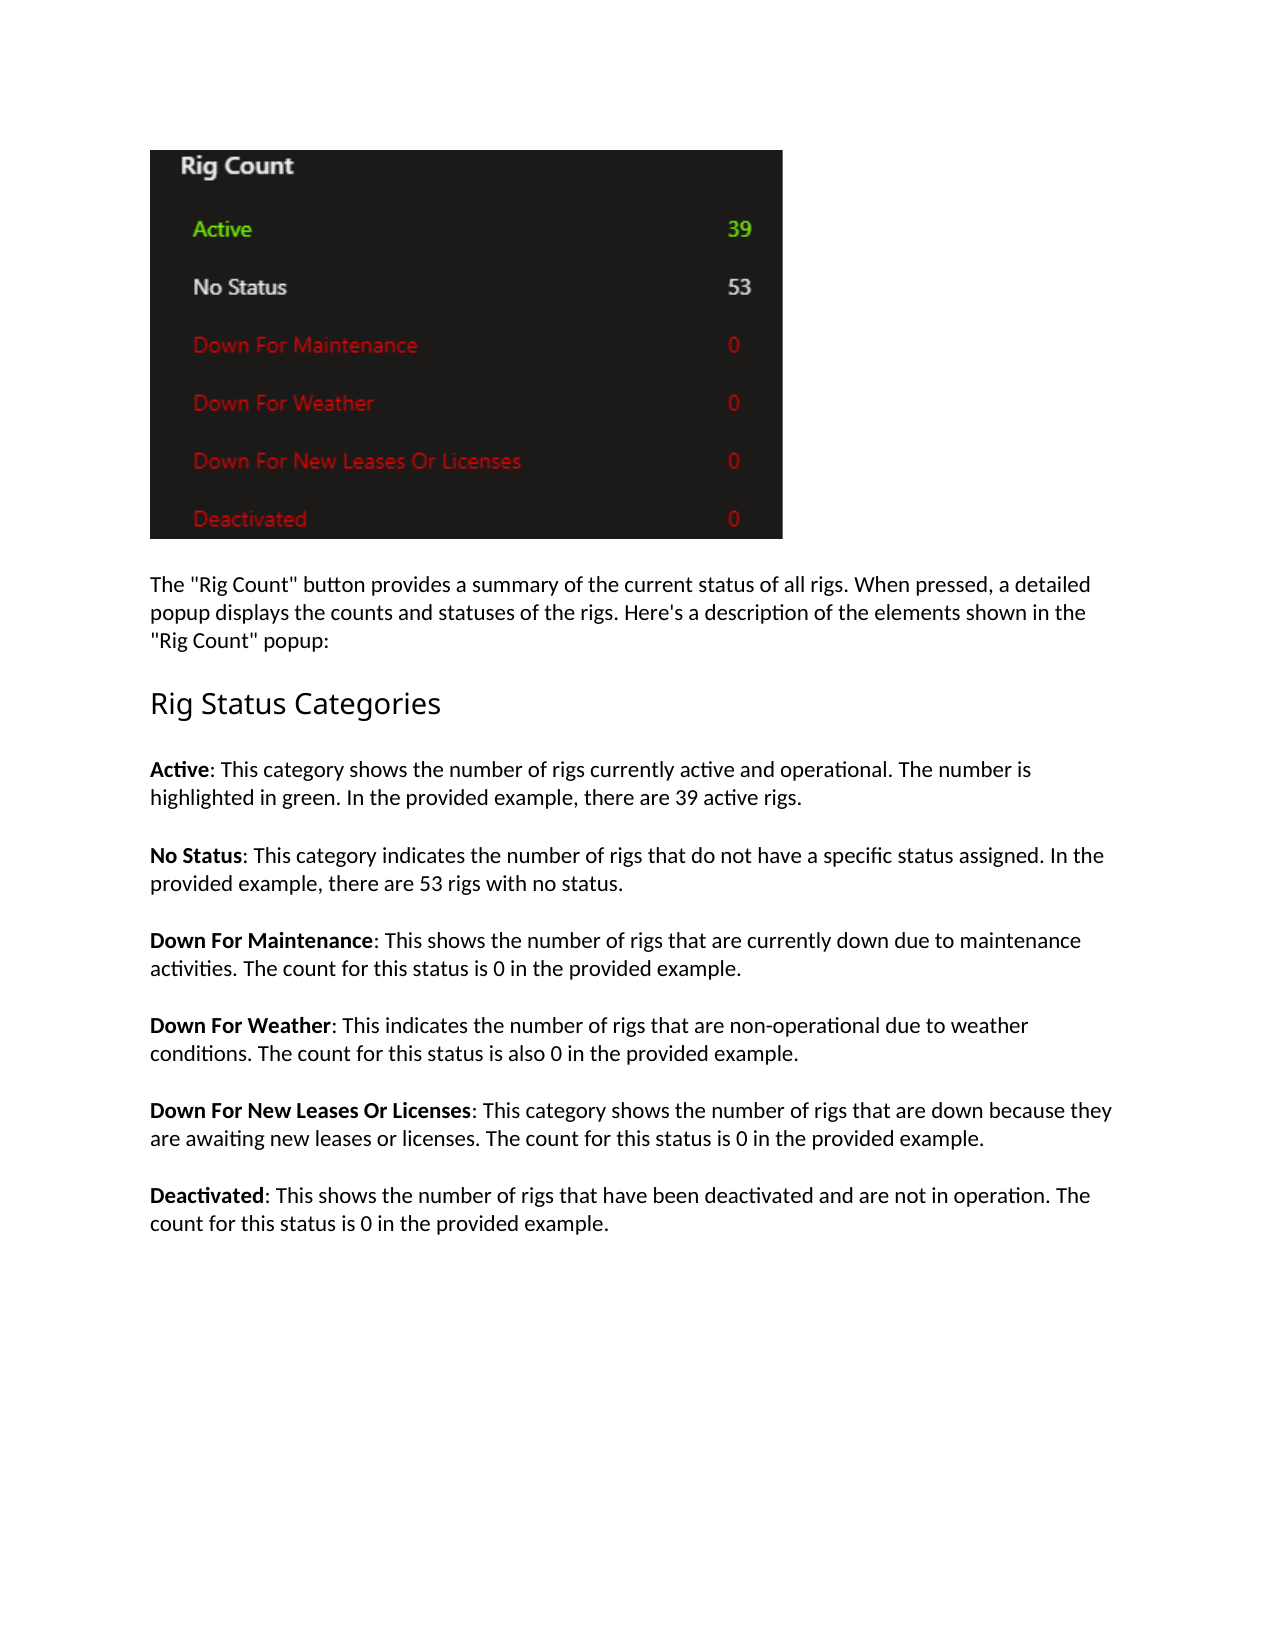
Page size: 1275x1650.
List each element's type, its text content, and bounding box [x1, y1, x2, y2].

picture [150, 150, 783, 539]
text Down For Weather: This indicates the number of rigs that are non-operational due to weather conditions. The count for this status is also 0 in the provided example. [150, 1011, 1125, 1067]
text Down For Maintenance: This shows the number of rigs that are currently down due to maintenance activities. The count for this status is 0 in the provided example. [150, 926, 1125, 982]
text The "Rig Count" button provides a summary of the current status of all rigs. When pressed, a detailed popup displays the counts and statuses of the rigs. Here's a description of the elements shown in the "Rig Count" popup: [150, 570, 1125, 654]
text Down For New Leases Or Licenses: This category shows the number of rigs that are down because they are awaiting new leases or licenses. The count for this status is 0 in the provided example. [150, 1096, 1125, 1152]
text Deactivated: This shows the number of rigs that have been deactivated and are not in operation. The count for this status is 0 in the provided example. [150, 1182, 1125, 1238]
text No Status: This category indicates the number of rigs that do not have a specific status assigned. In the provided example, there are 53 rigs with no status. [150, 841, 1125, 897]
text Active: This category shows the number of rigs currently active and operational. The number is highlighted in green. In the provided example, there are 39 active rigs. [150, 756, 1125, 812]
subtitle Rig Status Categories [150, 683, 1125, 723]
